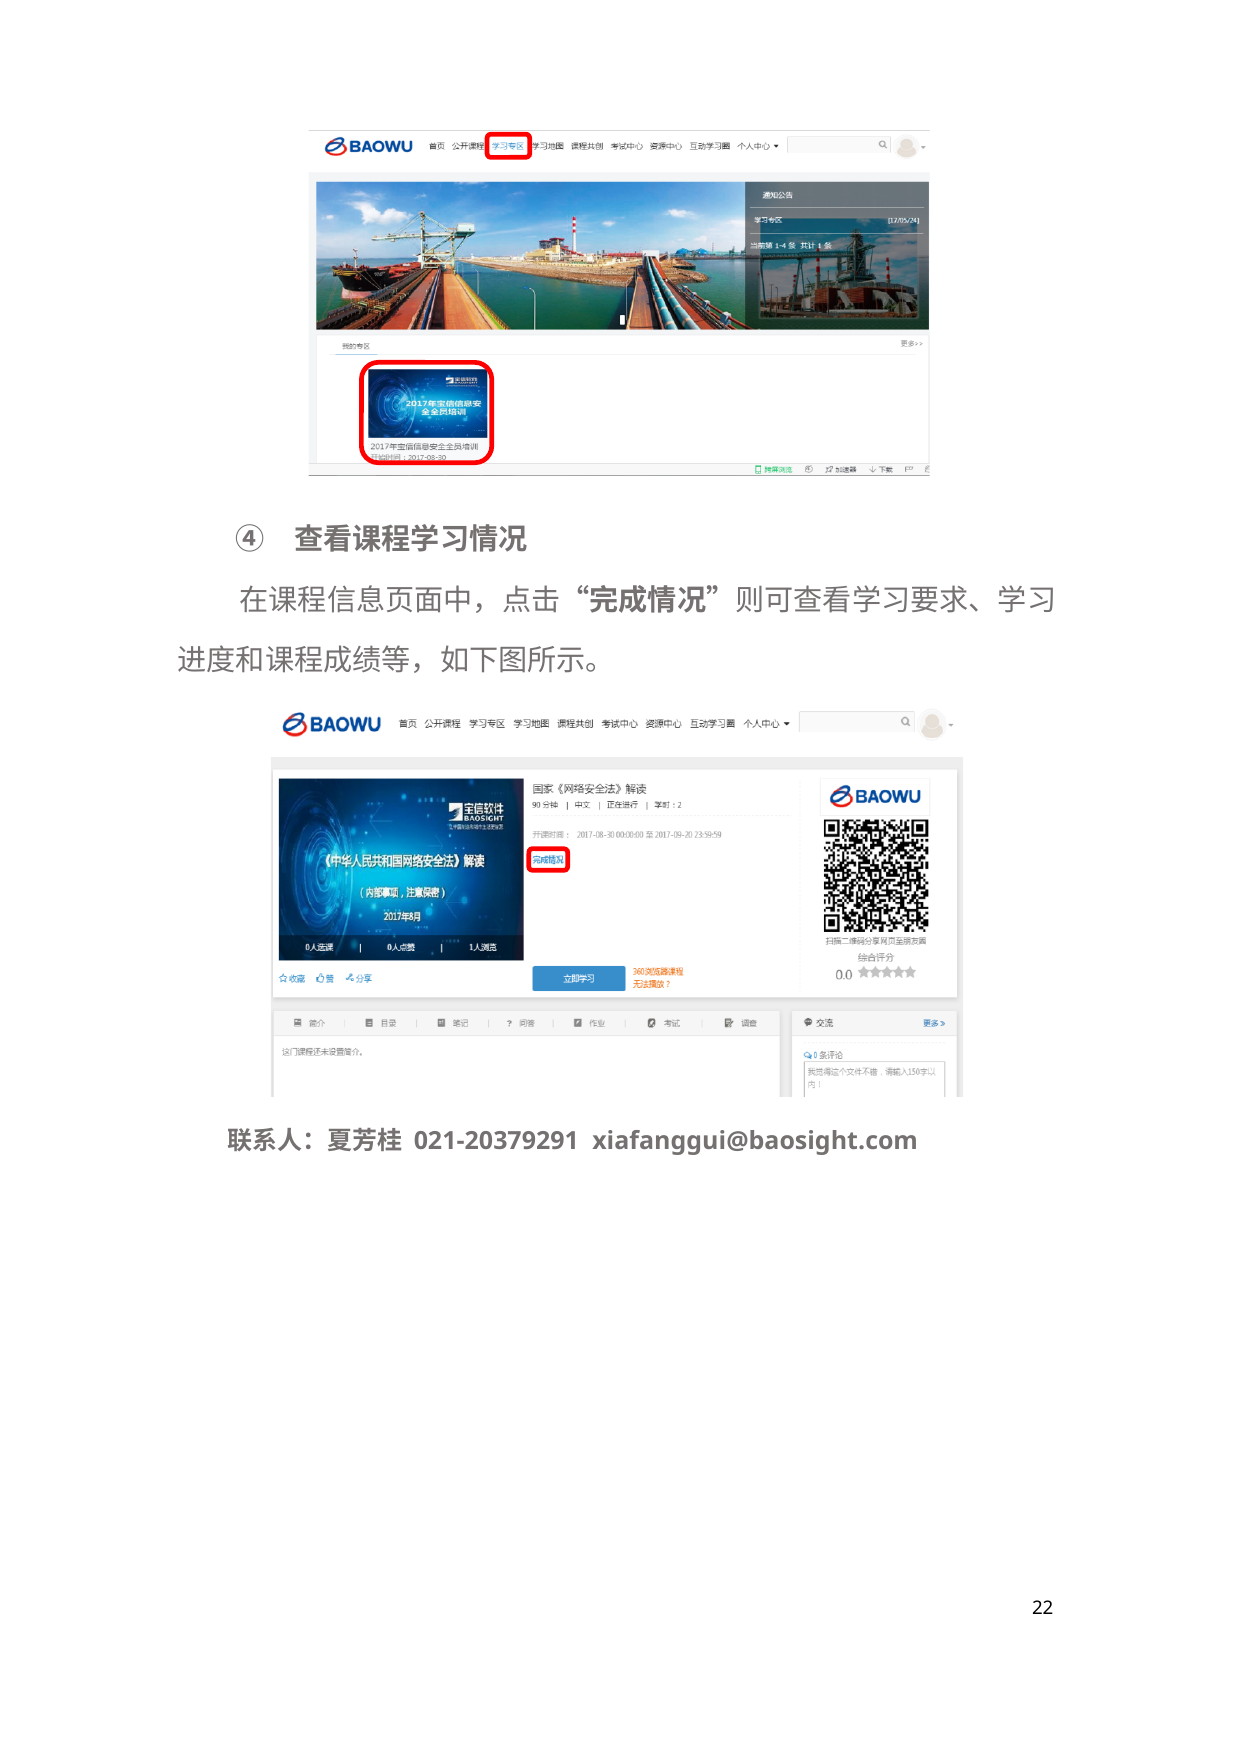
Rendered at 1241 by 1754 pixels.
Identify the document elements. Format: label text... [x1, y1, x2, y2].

list 查看课程学习情况 [177, 501, 1063, 562]
list 在课程信息页面中，点击“完成情况”则可查看学习要求、学习进度和课程成绩等，如下图所示。 [177, 562, 1063, 683]
picture [270, 704, 964, 1097]
picture [308, 129, 930, 476]
text 联系人：夏芳桂 021-20379291 xiafanggui@baosight.com [177, 1109, 1063, 1159]
